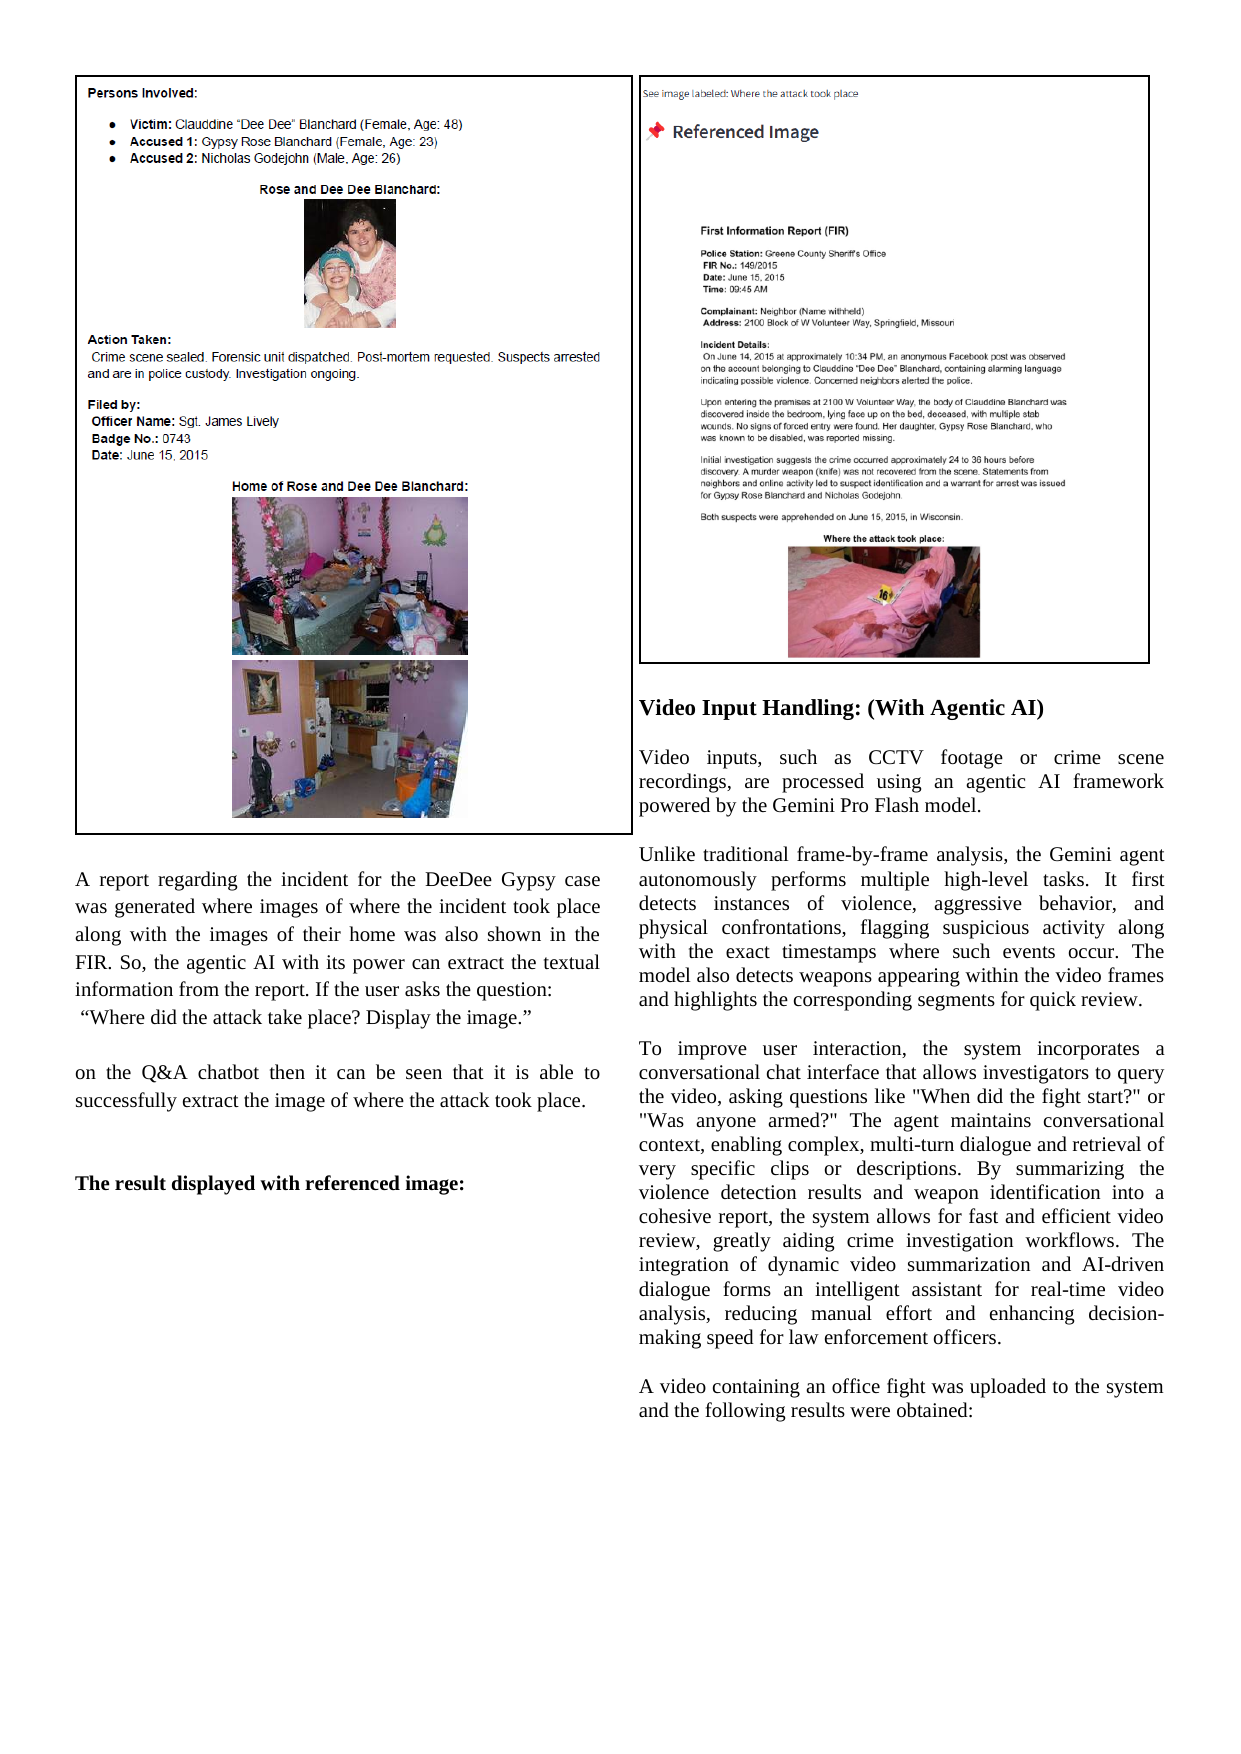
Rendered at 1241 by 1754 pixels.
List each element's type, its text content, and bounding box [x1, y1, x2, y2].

text Video inputs, such as CCTV footage or crime scene recordings, are processed using an agentic AI framework powered by the Gemini Pro Flash model. [639, 745, 1165, 817]
text A video containing an office fight was uploaded to the system and the following results were obtained: [639, 1374, 1165, 1422]
text The result displayed with referenced image: [75, 1171, 601, 1194]
text on the Q&A chatbot then it can be seen that it is able to successfully extract the image of where the attack took place. [75, 1060, 601, 1112]
picture [77, 77, 621, 833]
subtitle Video Input Handling: (With Agentic AI) [639, 694, 1165, 720]
text To improve user interaction, the system incorporates a conversational chat interface that allows investigators to query the video, asking questions like "When did the fight start?" or "Was anyone armed?" The agent maintains conversational context, enabling complex, multi-turn dialogue and retrieval of very specific clips or descriptions. By summarizing the violence detection results and weapon identification into a cohesive report, the system allows for fast and efficient video review, greatly aiding crime investigation workflows. The integration of dynamic video summarization and AI-driven dialogue forms an intelligent assistant for real-time video analysis, reducing manual effort and enhancing decision-making speed for law enforcement officers. [639, 1036, 1165, 1349]
text “Where did the attack take place? Display the image.” [75, 1005, 601, 1029]
text Unlike traditional frame-by-frame analysis, the Gemini agent autonomously performs multiple high-level tasks. It first detects instances of violence, aggressive behavior, and physical confrontations, flagging suspicious activity along with the exact timestamps where such events occur. The model also detects weapons appearing within the video frames and highlights the corresponding segments for quick review. [639, 842, 1165, 1011]
text A report regarding the incident for the DeeDee Gypsy case was generated where images of where the incident took place along with the images of their home was also shown in the FIR. So, the agentic AI with its power can extract the textual information from the report. If the user asks the question: [75, 867, 601, 1001]
picture [641, 77, 1148, 662]
